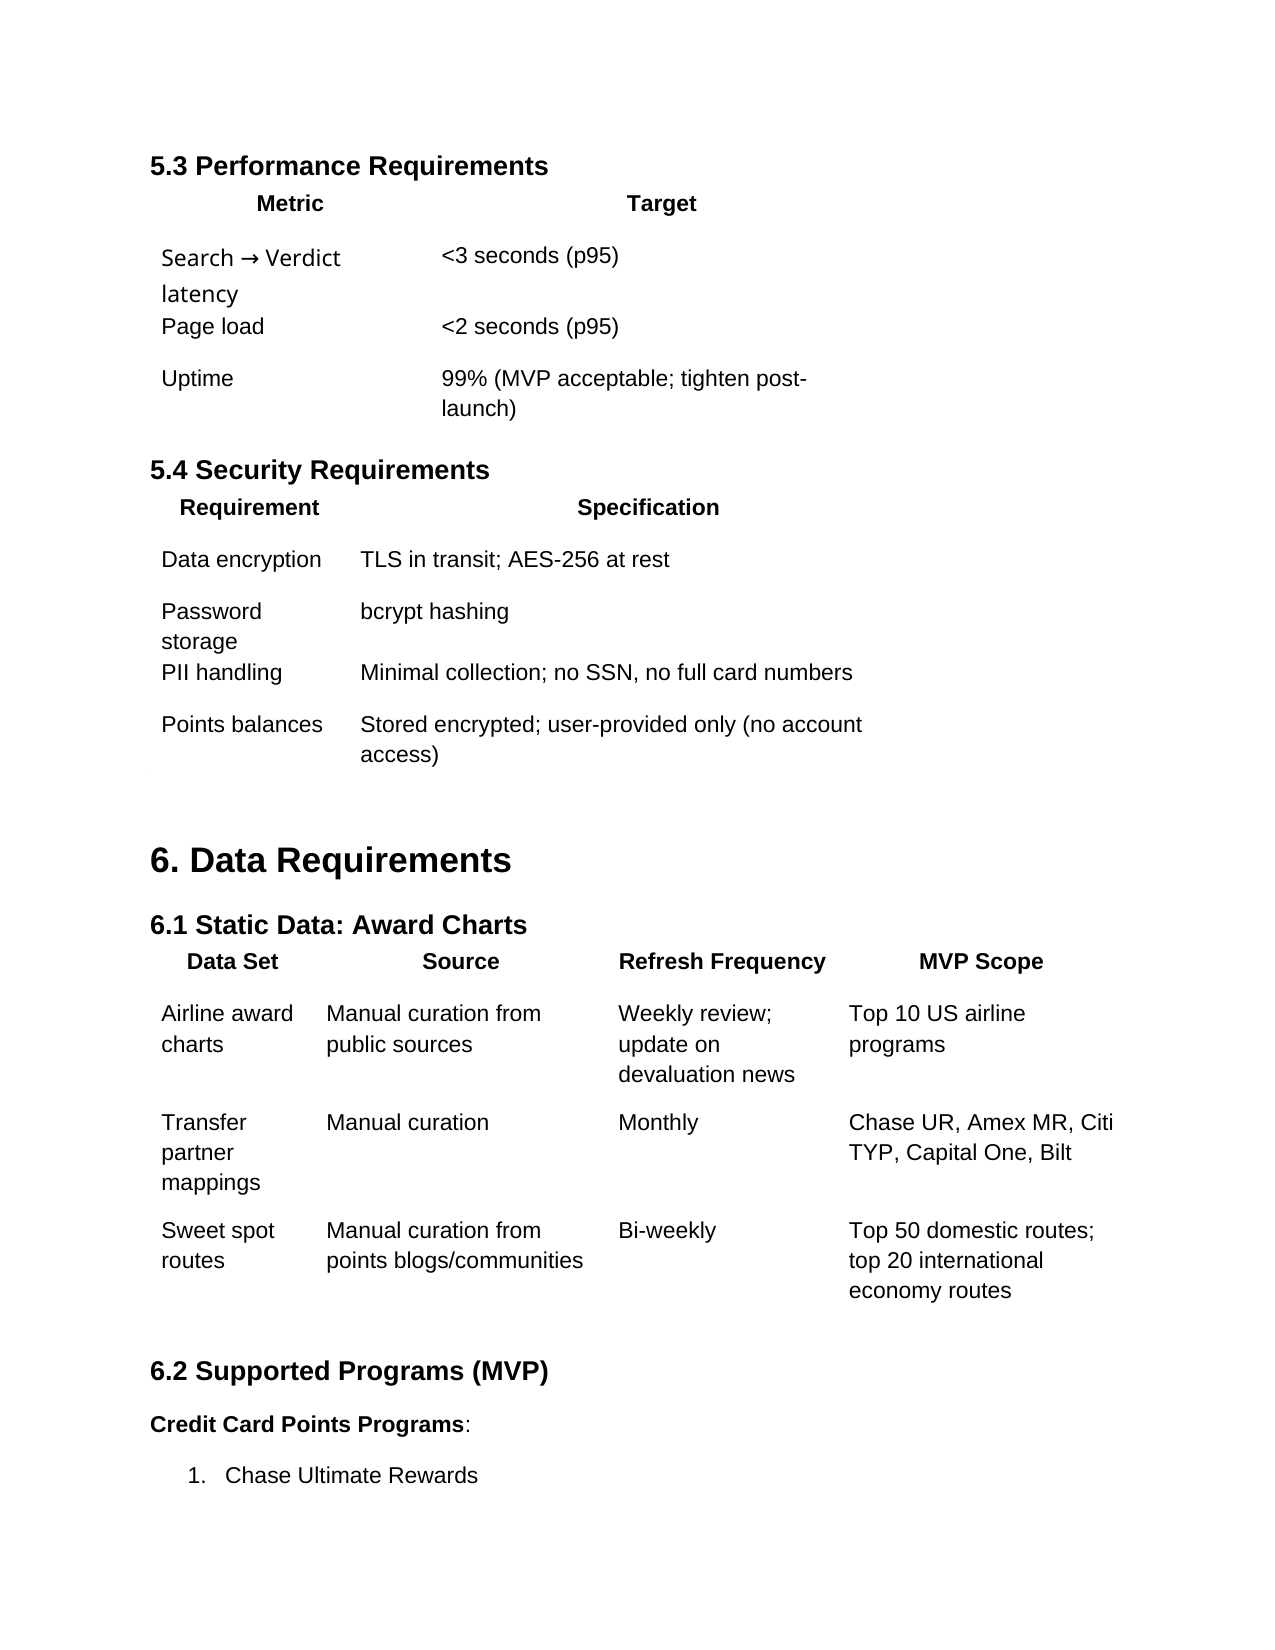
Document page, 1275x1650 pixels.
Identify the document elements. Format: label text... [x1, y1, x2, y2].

text Credit Card Points Programs: [150, 1411, 1125, 1437]
list Chase Ultimate Rewards [187, 1462, 1125, 1488]
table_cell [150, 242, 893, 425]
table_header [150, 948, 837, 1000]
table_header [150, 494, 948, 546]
subtitle 6. Data Requirements [150, 839, 1125, 879]
subtitle 6.1 Static Data: Award Charts [150, 909, 1125, 940]
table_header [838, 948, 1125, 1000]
subtitle 6.2 Supported Programs (MVP) [150, 1354, 1125, 1386]
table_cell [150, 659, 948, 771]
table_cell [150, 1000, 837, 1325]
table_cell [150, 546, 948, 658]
subtitle 5.4 Security Requirements [150, 454, 1125, 486]
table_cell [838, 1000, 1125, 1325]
subtitle 5.3 Performance Requirements [150, 150, 1125, 181]
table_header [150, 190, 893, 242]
